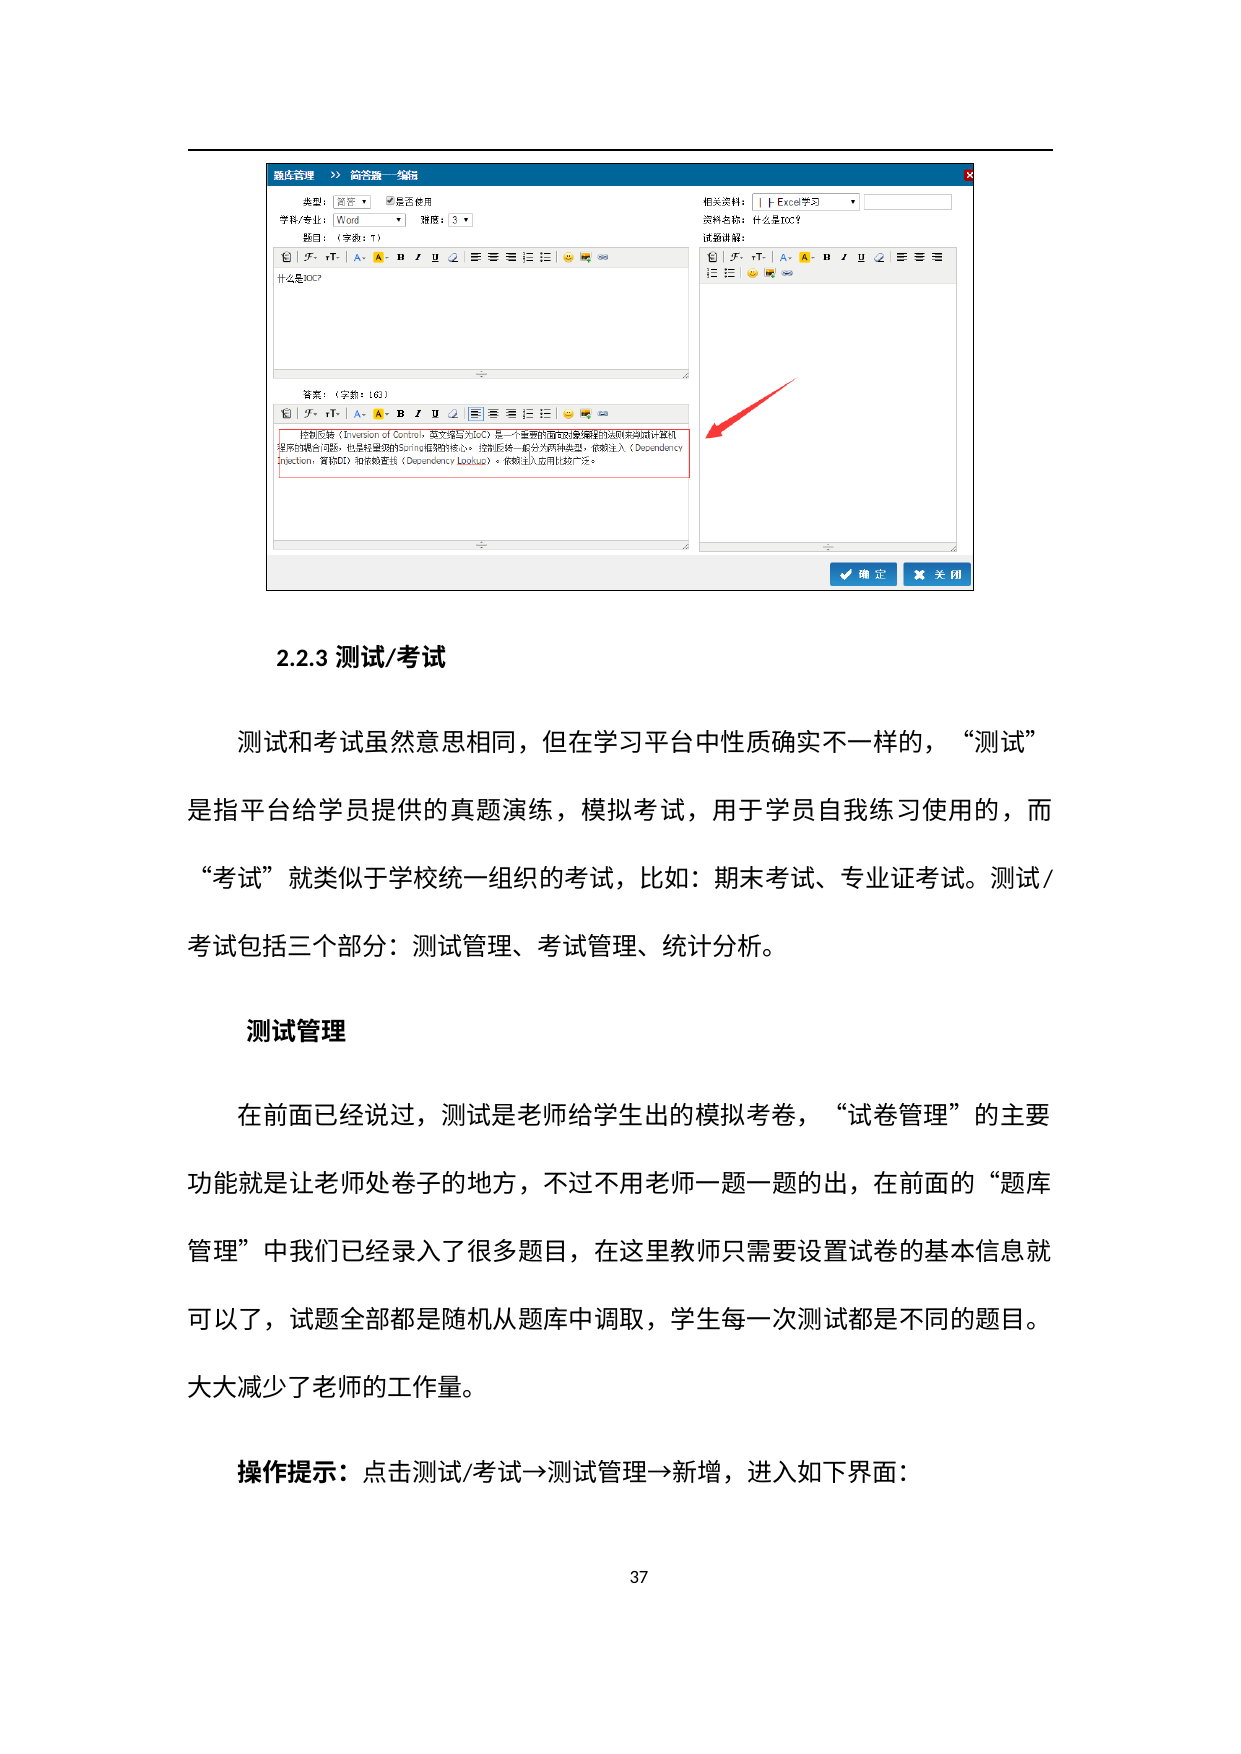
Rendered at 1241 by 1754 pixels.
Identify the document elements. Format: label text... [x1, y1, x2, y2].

picture [363, 171, 381, 179]
subtitle 测试管理 [187, 995, 1053, 1063]
picture [267, 187, 973, 590]
picture [398, 171, 417, 179]
text 在前面已经说过，测试是老师给学生出的模拟考卷，“试卷管理”的主要功能就是让老师处卷子的地方，不过不用老师一题一题的出，在前面的“题库管理”中我们已经录入了很多题目，在这里教师只需要设置试卷的基本信息就可以了，试题全部都是随机从题库中调取，学生每一次测试都是不同的题目。大大减少了老师的工作量。 [187, 1080, 1053, 1419]
text 测试和考试虽然意思相同，但在学习平台中性质确实不一样的，“测试”是指平台给学员提供的真题演练，模拟考试，用于学员自我练习使用的，而“考试”就类似于学校统一组织的考试，比如：期末考试、专业证考试。测试/考试包括三个部分：测试管理、考试管理、统计分析。 [187, 706, 1053, 978]
picture [351, 171, 360, 179]
text 操作提示：点击测试/考试→测试管理→新增，进入如下界面： [187, 1437, 1053, 1504]
subtitle 测试/考试 [276, 622, 1053, 689]
picture [306, 172, 313, 179]
picture [275, 171, 291, 179]
picture [965, 170, 973, 180]
